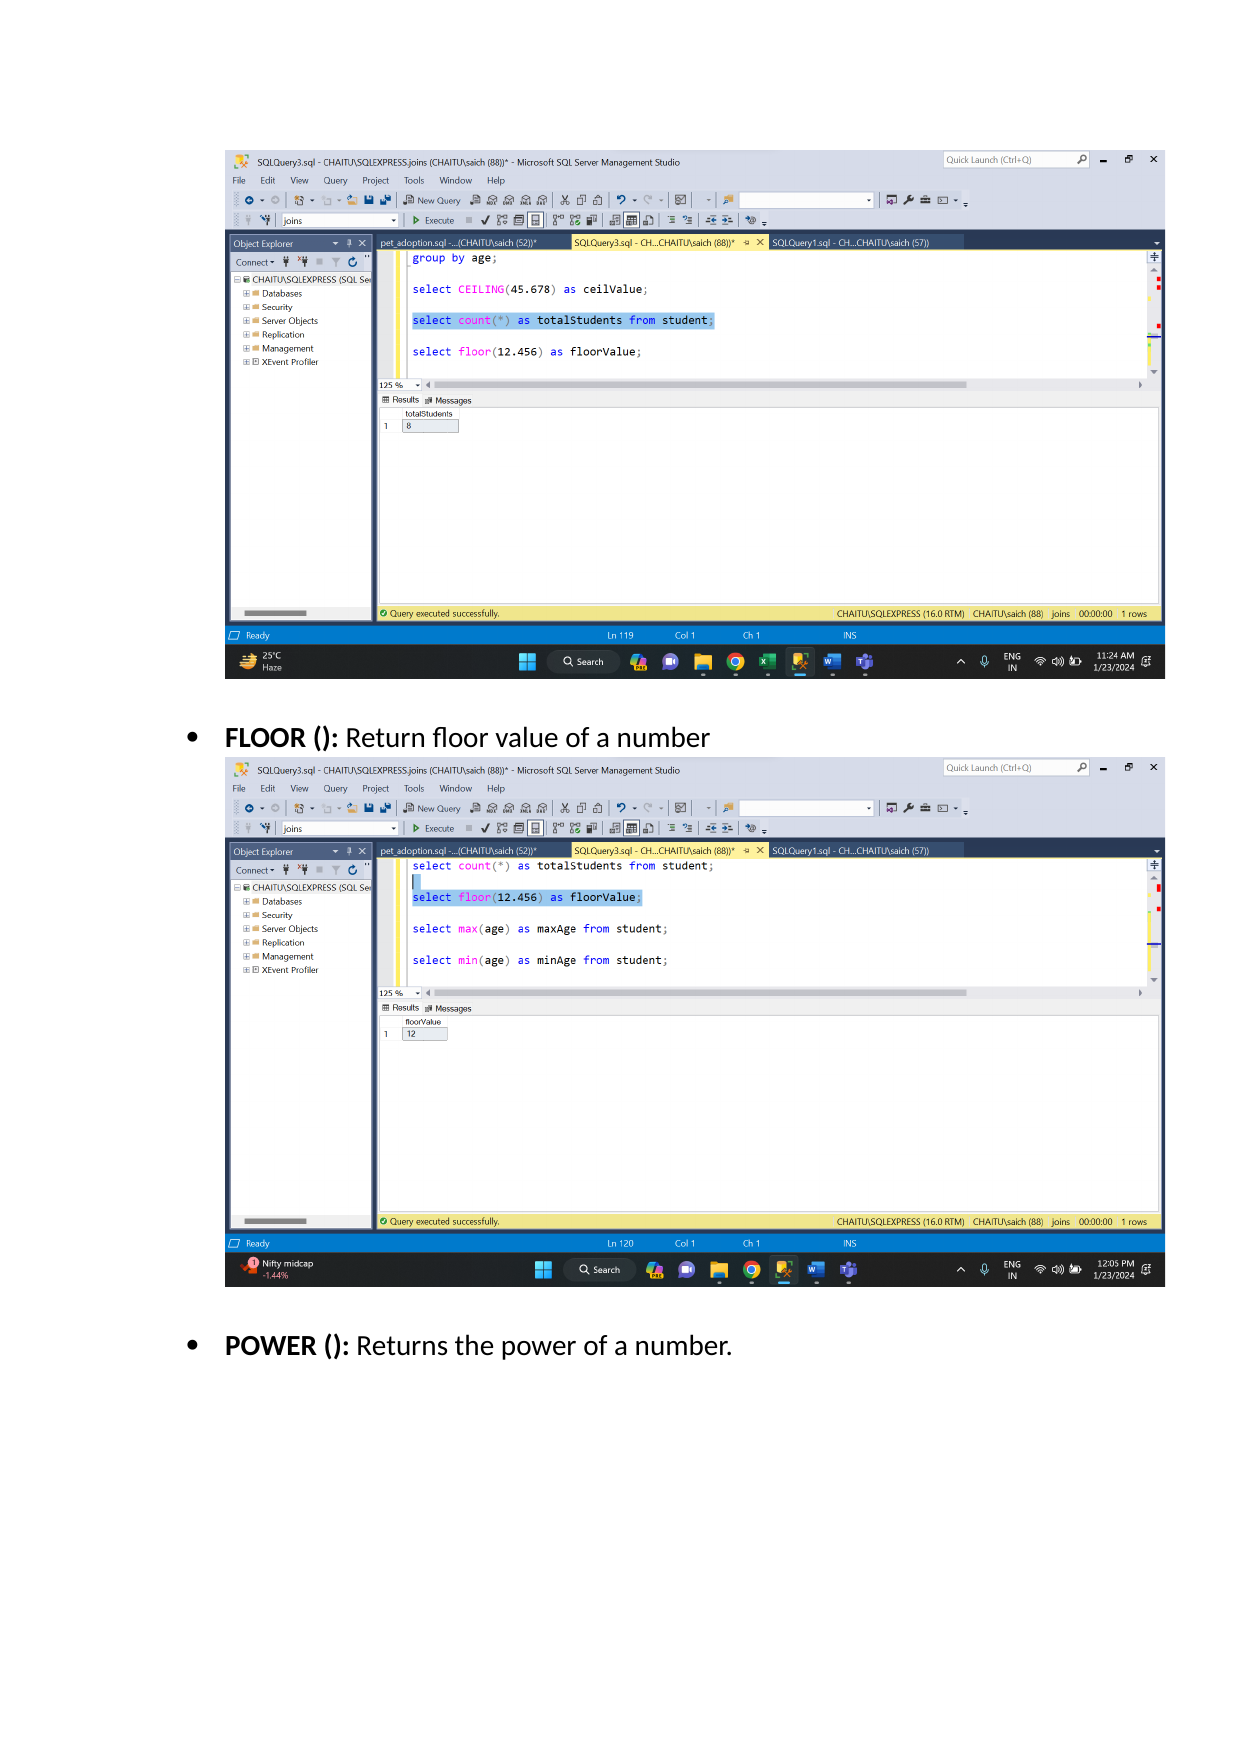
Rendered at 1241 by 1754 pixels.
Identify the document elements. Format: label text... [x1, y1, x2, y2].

picture [225, 150, 1166, 679]
list FLOOR (): Return floor value of a number [187, 719, 1090, 755]
picture [225, 757, 1166, 1287]
list POWER (): Returns the power of a number. [187, 1327, 1090, 1363]
